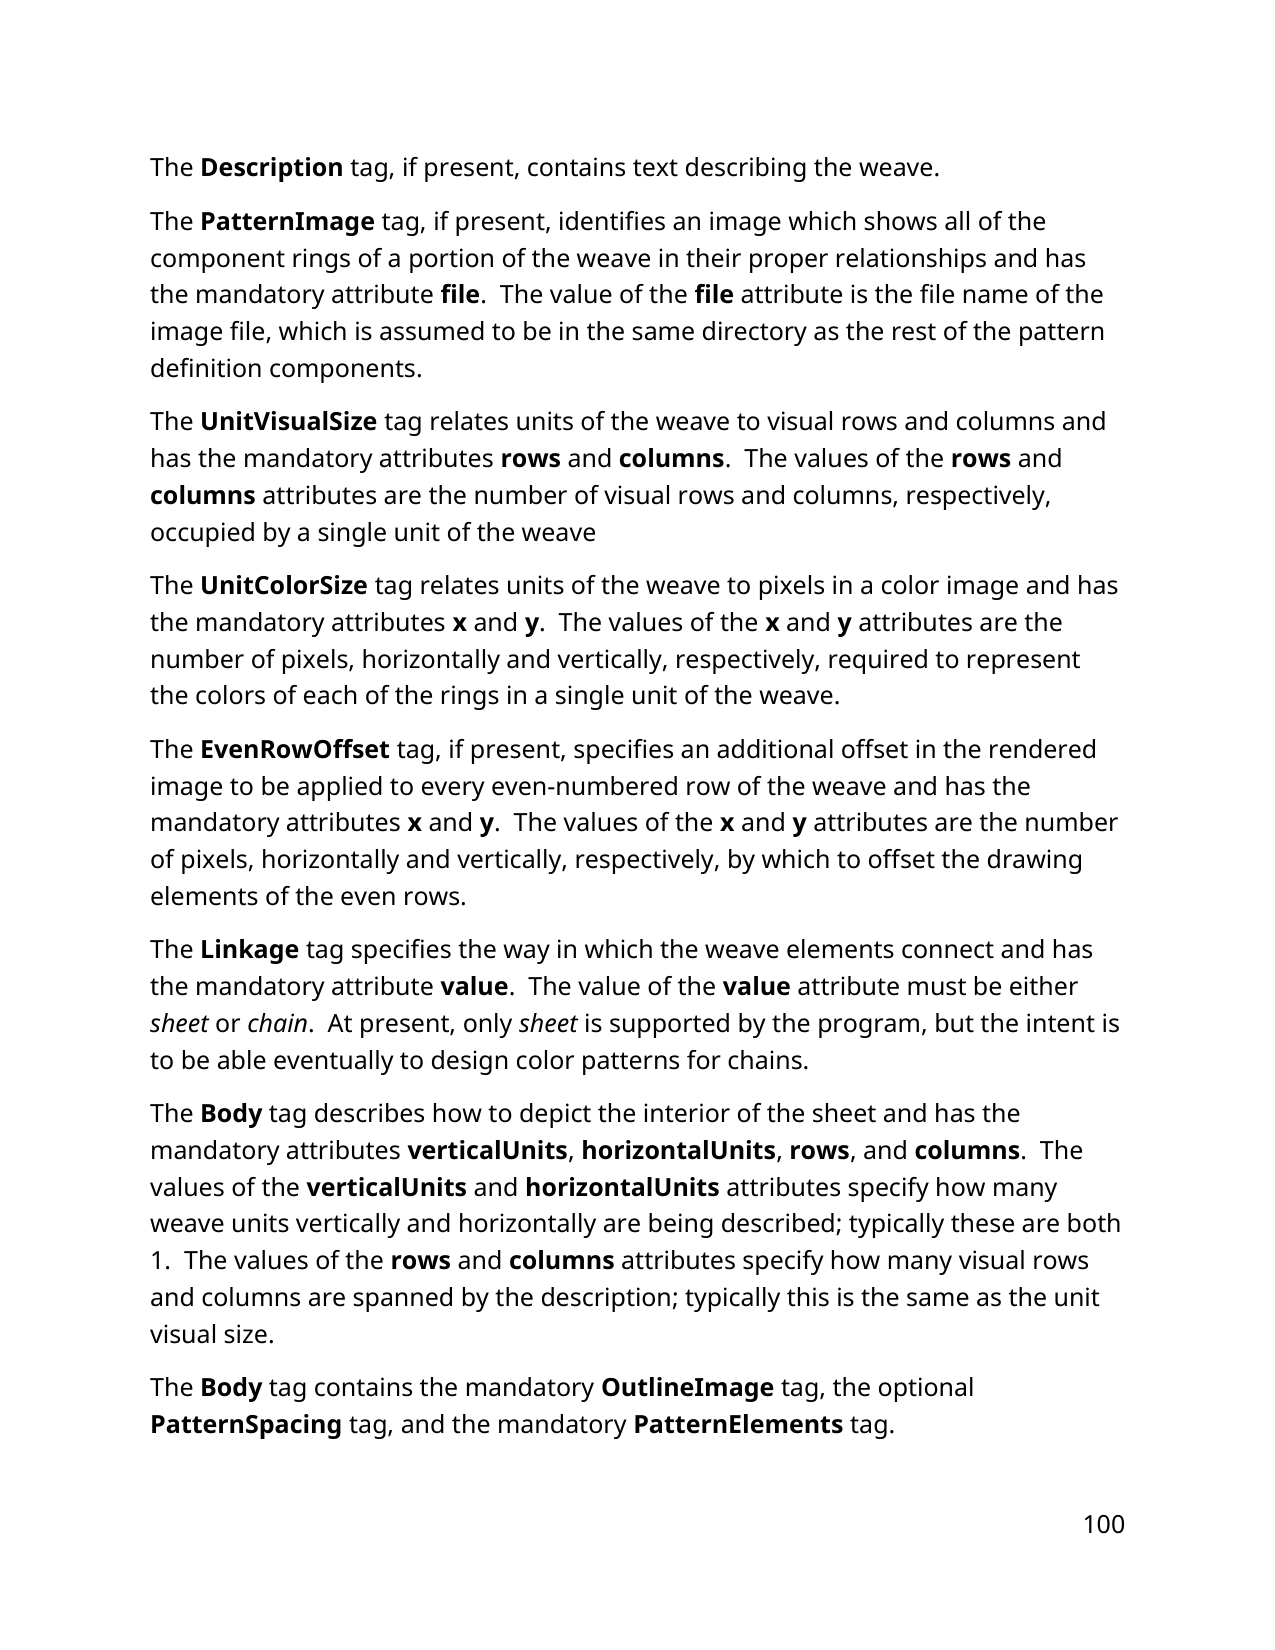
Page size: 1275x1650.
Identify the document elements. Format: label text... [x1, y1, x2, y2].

text The UnitVisualSize tag relates units of the weave to visual rows and columns and has the mandatory attributes rows and columns. The values of the rows and columns attributes are the number of visual rows and columns, respectively, occupied by a single unit of the weave [150, 404, 1125, 548]
text The PatternImage tag, if present, identifies an image which shows all of the component rings of a portion of the weave in their proper relationships and has the mandatory attribute file. The value of the file attribute is the file name of the image file, which is assumed to be in the same directory as the rest of the pattern definition components. [150, 203, 1125, 384]
text The Body tag describes how to depict the interior of the sheet and has the mandatory attributes verticalUnits, horizontalUnits, rows, and columns. The values of the verticalUnits and horizontalUnits attributes specify how many weave units vertically and horizontally are being described; typically these are both 1. The values of the rows and columns attributes specify how many visual rows and columns are spanned by the description; typically this is the same as the unit visual size. [150, 1096, 1125, 1350]
text The EvenRowOffset tag, if present, specifies an additional offset in the rendered image to be applied to every even-numbered row of the weave and has the mandatory attributes x and y. The values of the x and y attributes are the number of pixels, horizontally and vertically, respectively, by which to offset the drawing elements of the even rows. [150, 731, 1125, 913]
text The UnitColorSize tag relates units of the weave to pixels in a color image and has the mandatory attributes x and y. The values of the x and y attributes are the number of pixels, horizontally and vertically, respectively, required to represent the colors of each of the rings in a single unit of the weave. [150, 568, 1125, 712]
text The Linkage tag specifies the way in which the weave elements connect and has the mandatory attribute value. The value of the value attribute must be either sheet or chain. At present, only sheet is supported by the program, but the intent is to be able eventually to design color patterns for chains. [150, 932, 1125, 1076]
text The Body tag contains the mandatory OutlineImage tag, the optional PatternSpacing tag, and the mandatory PatternElements tag. [150, 1370, 1125, 1441]
text The Description tag, if present, contains text describing the weave. [150, 150, 1125, 184]
